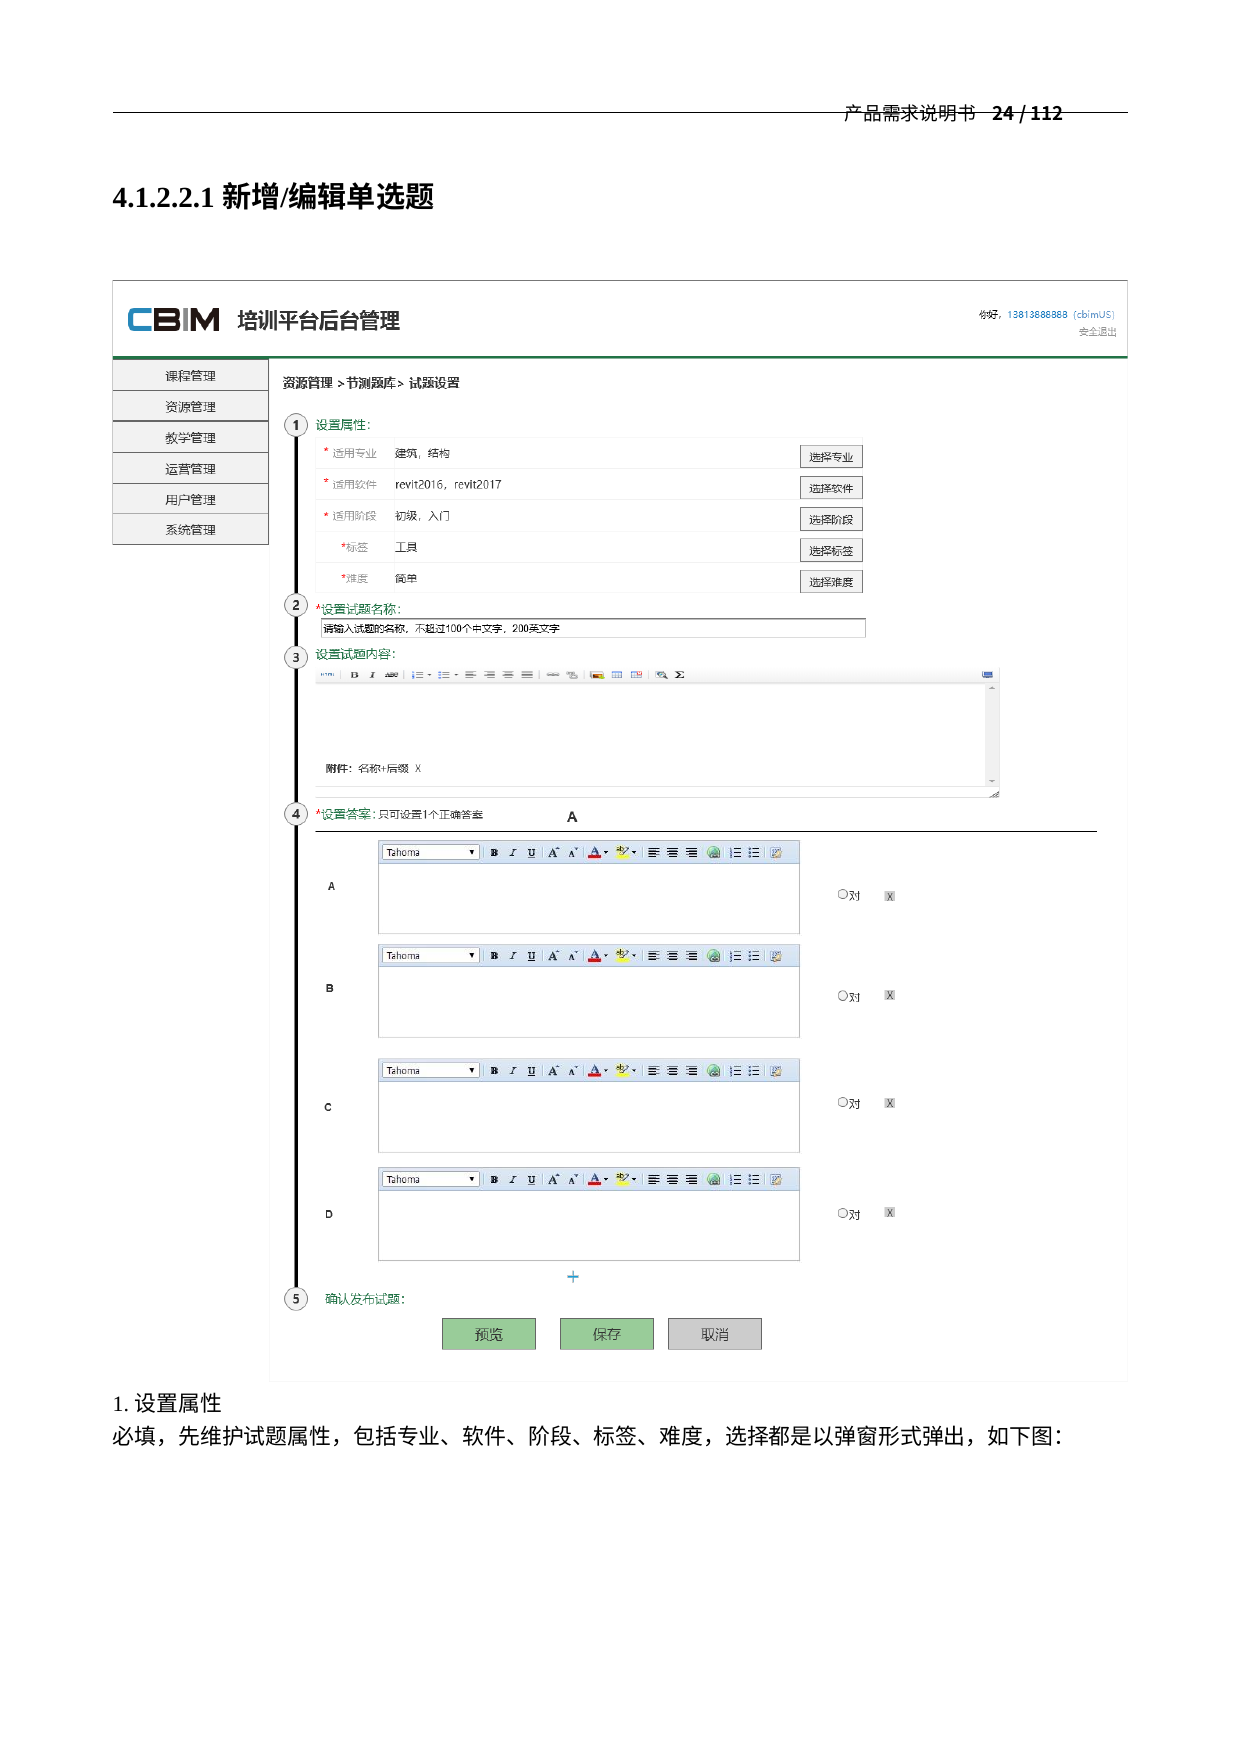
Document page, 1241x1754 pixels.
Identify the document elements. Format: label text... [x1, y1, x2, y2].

text 1. 设置属性 [112, 1386, 1128, 1418]
picture [112, 280, 1128, 1382]
subtitle 4.1.2.2.1 新增/编辑单选题 [112, 162, 1128, 227]
text 必填，先维护试题属性，包括专业、软件、阶段、标签、难度，选择都是以弹窗形式弹出，如下图： [112, 1418, 1128, 1451]
